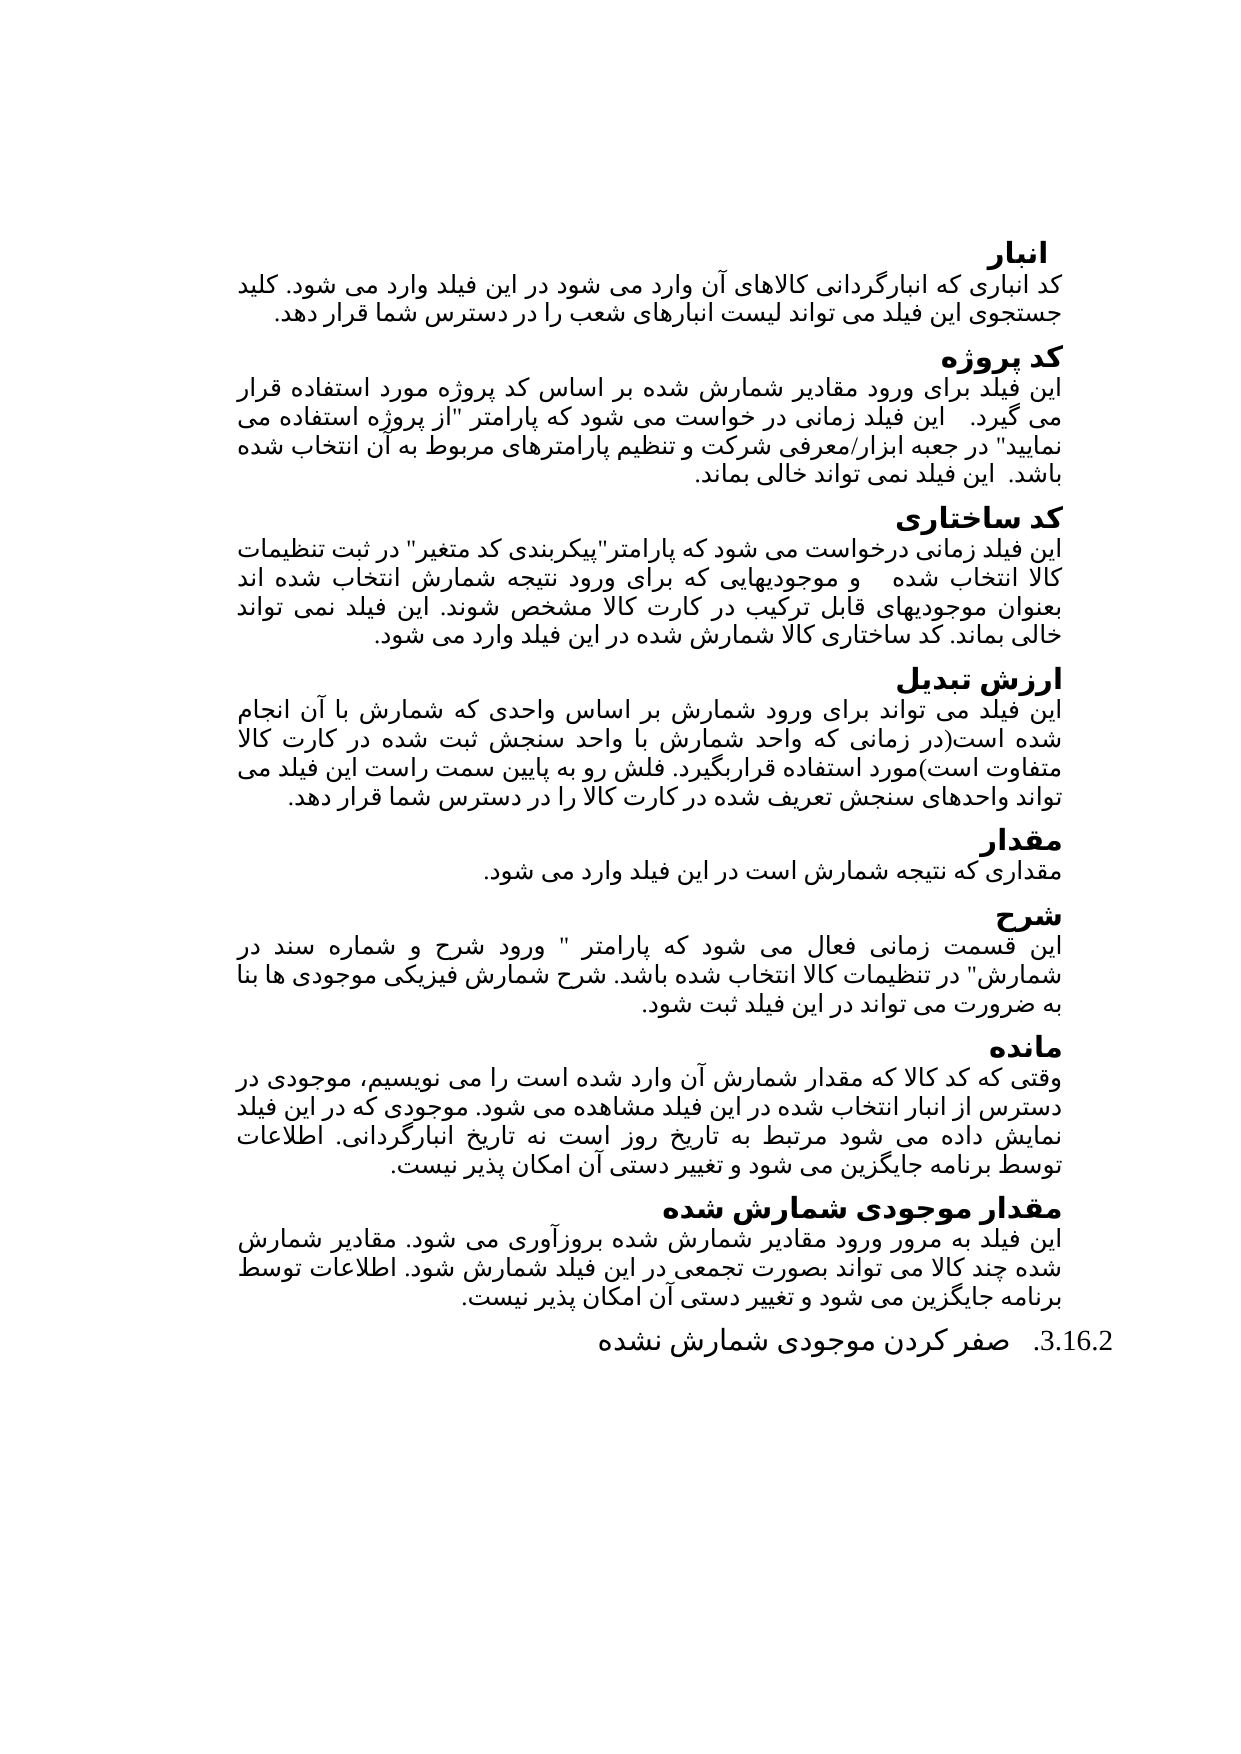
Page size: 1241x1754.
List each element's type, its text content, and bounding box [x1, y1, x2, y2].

text کد انباری که انبارگردانی کالاهای آن وارد می شود در این فیلد وارد می شود. کلید جستجوی این فیلد می تواند لیست انبارهای شعب را در دسترس شما قرار دهد. [236, 270, 1063, 327]
subtitle صفر کردن موجودی شمارش نشده [236, 1323, 1026, 1357]
subtitle انبار [236, 236, 1063, 270]
text این فیلد می تواند برای ورود شمارش بر اساس واحدی که شمارش با آن انجام شده است(در زمانی که واحد شمارش با واحد سنجش ثبت شده در کارت کالا متفاوت است)مورد استفاده قراربگیرد. فلش رو به پایین سمت راست این فیلد می تواند واحدهای سنجش تعریف شده در کارت کالا را در دسترس شما قرار دهد. [236, 695, 1063, 810]
subtitle شرح [236, 898, 1063, 931]
text وقتی که کد کالا که مقدار شمارش آن وارد شده است را می نویسیم، موجودی در دسترس از انبار انتخاب شده در این فیلد مشاهده می شود. موجودی که در این فیلد نمایش داده می شود مرتبط به تاریخ روز است نه تاریخ انبارگردانی. اطلاعات توسط برنامه جایگزین می شود و تغییر دستی آن امکان پذیر نیست. [236, 1063, 1063, 1178]
subtitle مقدار [236, 823, 1063, 856]
subtitle کد ساختاری [236, 501, 1063, 534]
subtitle مقدار موجودی شمارش شده [236, 1191, 1063, 1224]
text این فیلد برای ورود مقادیر شمارش شده بر اساس کد پروژه مورد استفاده قرار می گیرد. این فیلد زمانی در خواست می شود که پارامتر "از پروژه استفاده می نمایید" در جعبه ابزار/معرفی شرکت و تنظیم پارامترهای مربوط به آن انتخاب شده باشد. این فیلد نمی تواند خالی بماند. [236, 373, 1063, 488]
subtitle کد پروژه [236, 340, 1063, 373]
text مقداری که نتیجه شمارش است در این فیلد وارد می شود. [236, 856, 1063, 885]
text این فیلد زمانی درخواست می شود که پارامتر"پیکربندی کد متغیر" در ثبت تنظیمات کالا انتخاب شده و موجودیهایی که برای ورود نتیجه شمارش انتخاب شده اند بعنوان موجودیهای قابل ترکیب در کارت کالا مشخص شوند. این فیلد نمی تواند خالی بماند. کد ساختاری کالا شمارش شده در این فیلد وارد می شود. [236, 534, 1063, 649]
text این فیلد به مرور ورود مقادیر شمارش شده بروزآوری می شود. مقادیر شمارش شده چند کالا می تواند بصورت تجمعی در این فیلد شمارش شود. اطلاعات توسط برنامه جایگزین می شود و تغییر دستی آن امکان پذیر نیست. [236, 1224, 1063, 1311]
text این قسمت زمانی فعال می شود که پارامتر " ورود شرح و شماره سند در شمارش" در تنظیمات کالا انتخاب شده باشد. شرح شمارش فیزیکی موجودی ها بنا به ضرورت می تواند در این فیلد ثبت شود. [236, 931, 1063, 1017]
subtitle ارزش تبدیل [236, 662, 1063, 695]
subtitle مانده [236, 1030, 1063, 1063]
